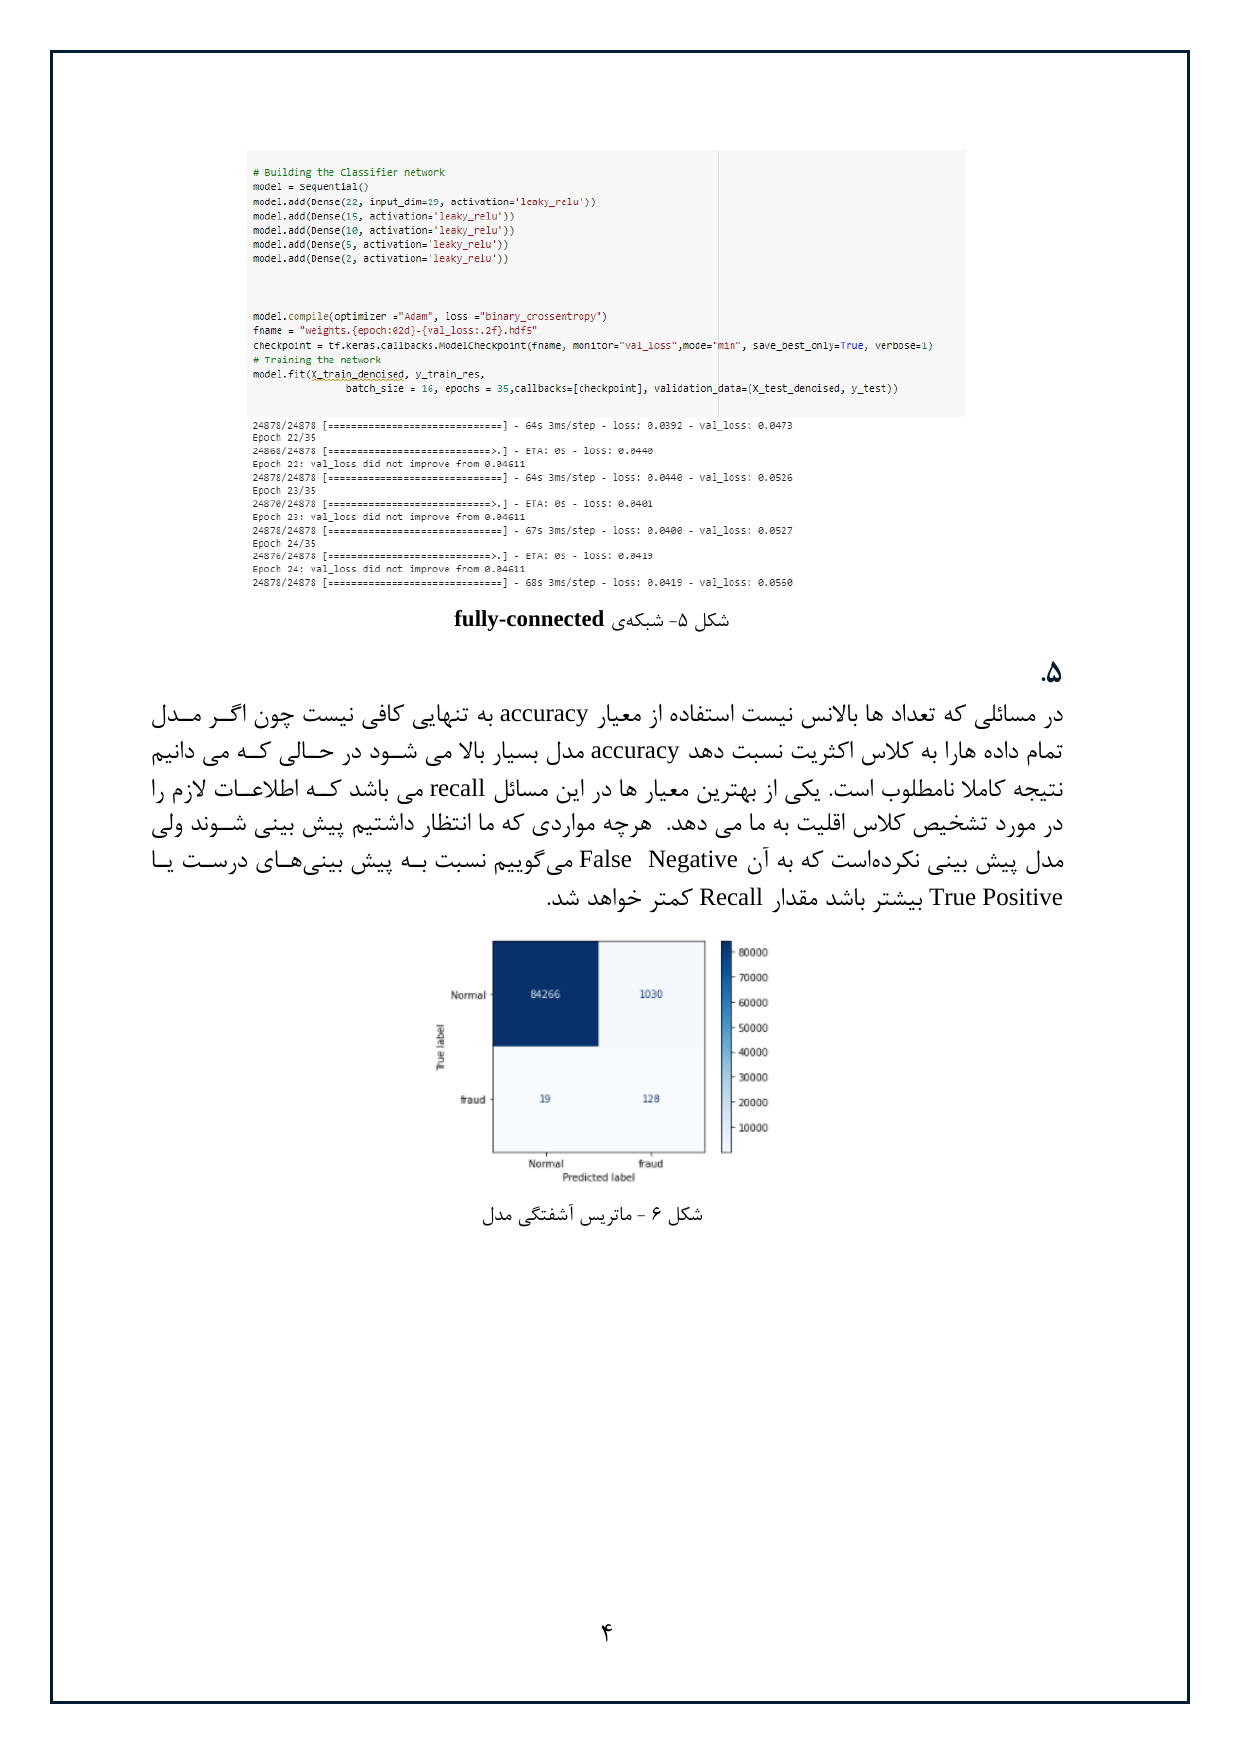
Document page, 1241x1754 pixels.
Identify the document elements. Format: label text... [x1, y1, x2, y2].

picture [433, 933, 779, 1189]
picture [246, 150, 967, 589]
text شکل 5- شبکه‌ی fully-connected [150, 605, 1063, 634]
text شکل 6 - ماتریس آشفتگی مدل [150, 1206, 1063, 1229]
subtitle ۵. [150, 659, 1063, 693]
text در مسائلی که تعداد ها بالانس نیست استفاده از معیار accuracy به تنهایی کافی نیست چون اگر مدل تمام داده هارا به کلاس اکثریت نسبت دهد accuracy مدل بسیار بالا می شود در حالی که می دانیم نتیجه کاملا نامطلوب است. یکی از بهترین معیار ها در این مسائل recall می باشد که اطلاعات لازم را در مورد تشخیص کلاس اقلیت به ما می دهد. هرچه مواردی که ما انتظار داشتیم پیش بینی شوند ولی مدل پیش بینی نکرده‌است که به آن False Negative می‌گوییم نسبت به پیش بینی‌های درست یا True Positive بیشتر باشد مقدار Recall کمتر خواهد شد. [150, 698, 1063, 916]
